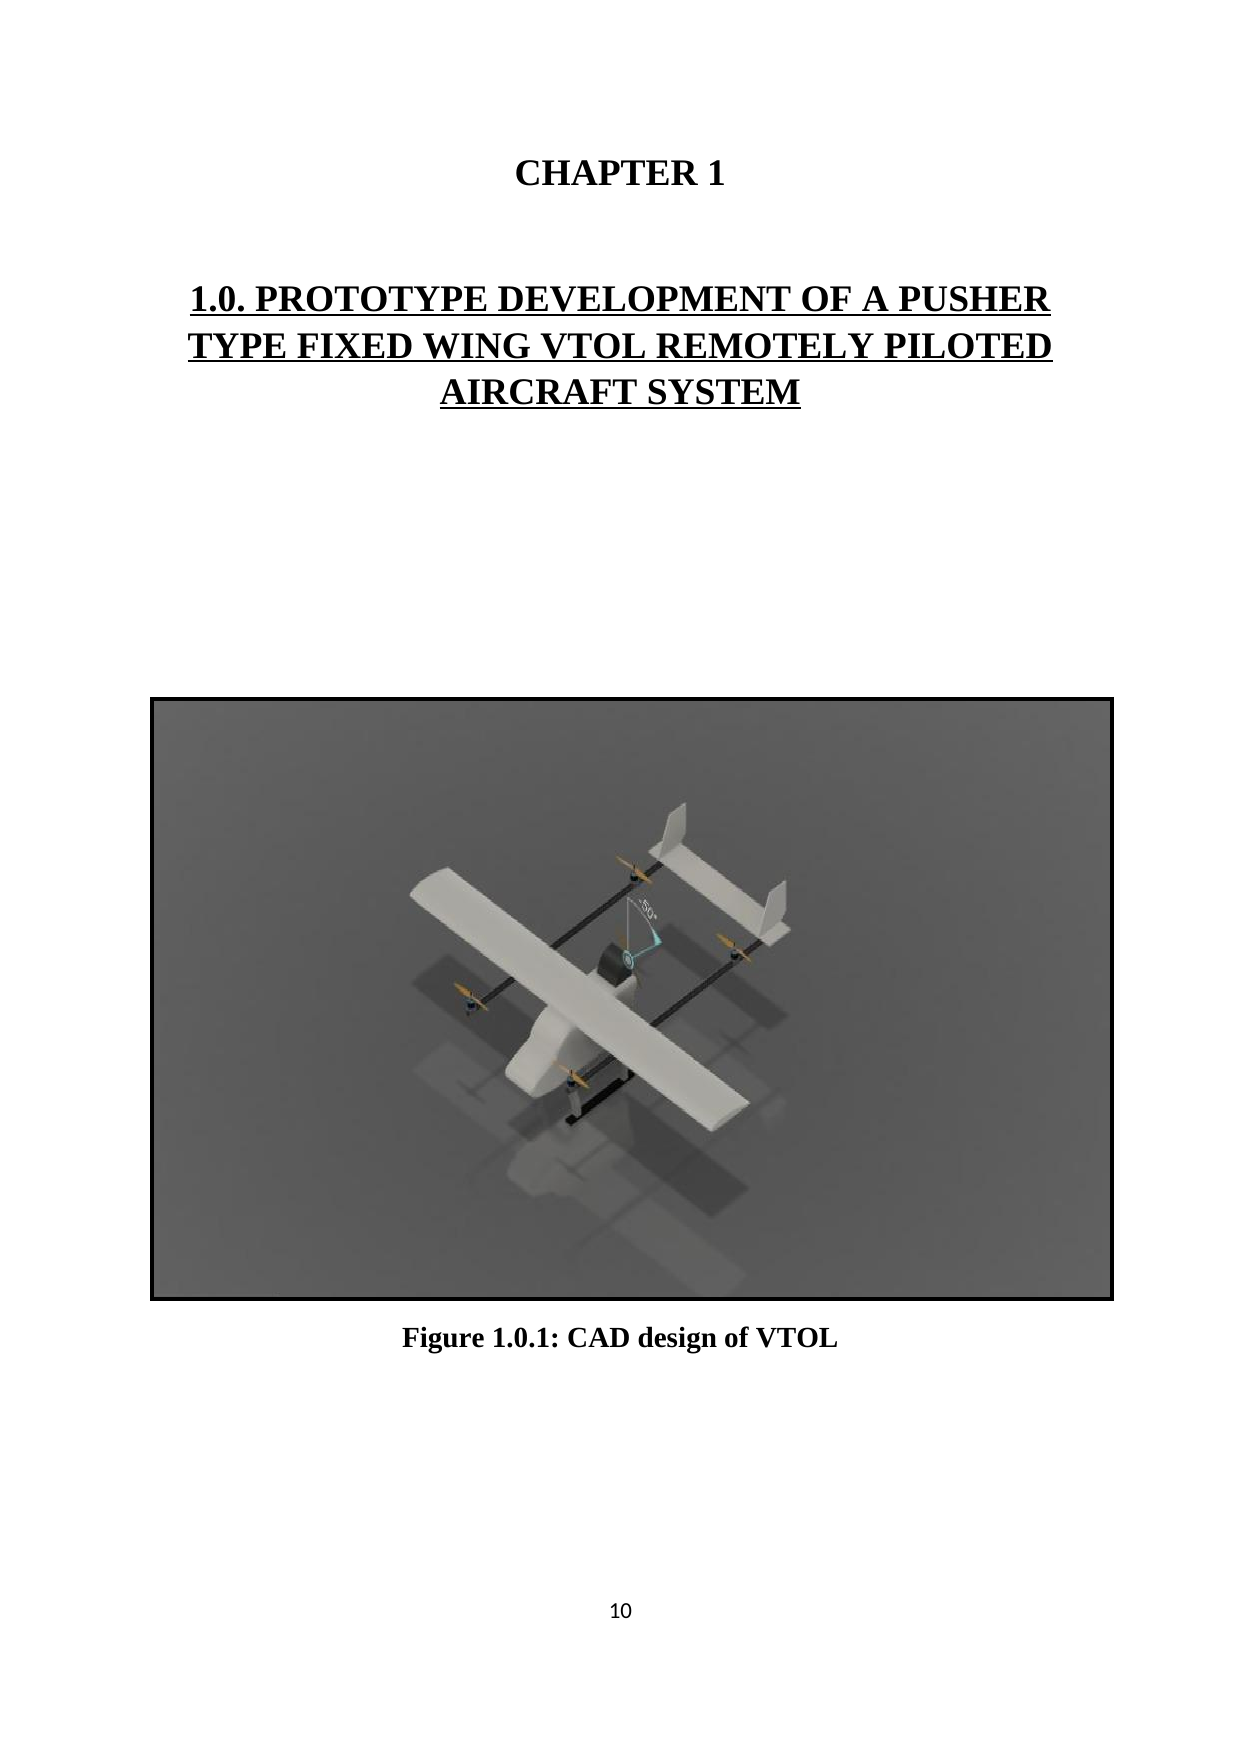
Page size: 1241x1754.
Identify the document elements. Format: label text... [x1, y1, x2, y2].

text 1.0. PROTOTYPE DEVELOPMENT OF A PUSHER TYPE FIXED WING VTOL REMOTELY PILOTED AIRCRAFT SYSTEM [150, 276, 1090, 413]
text Figure 1.0.1: CAD design of VTOL [150, 1320, 1090, 1353]
text CHAPTER 1 [150, 150, 1090, 193]
picture [154, 701, 1110, 1297]
